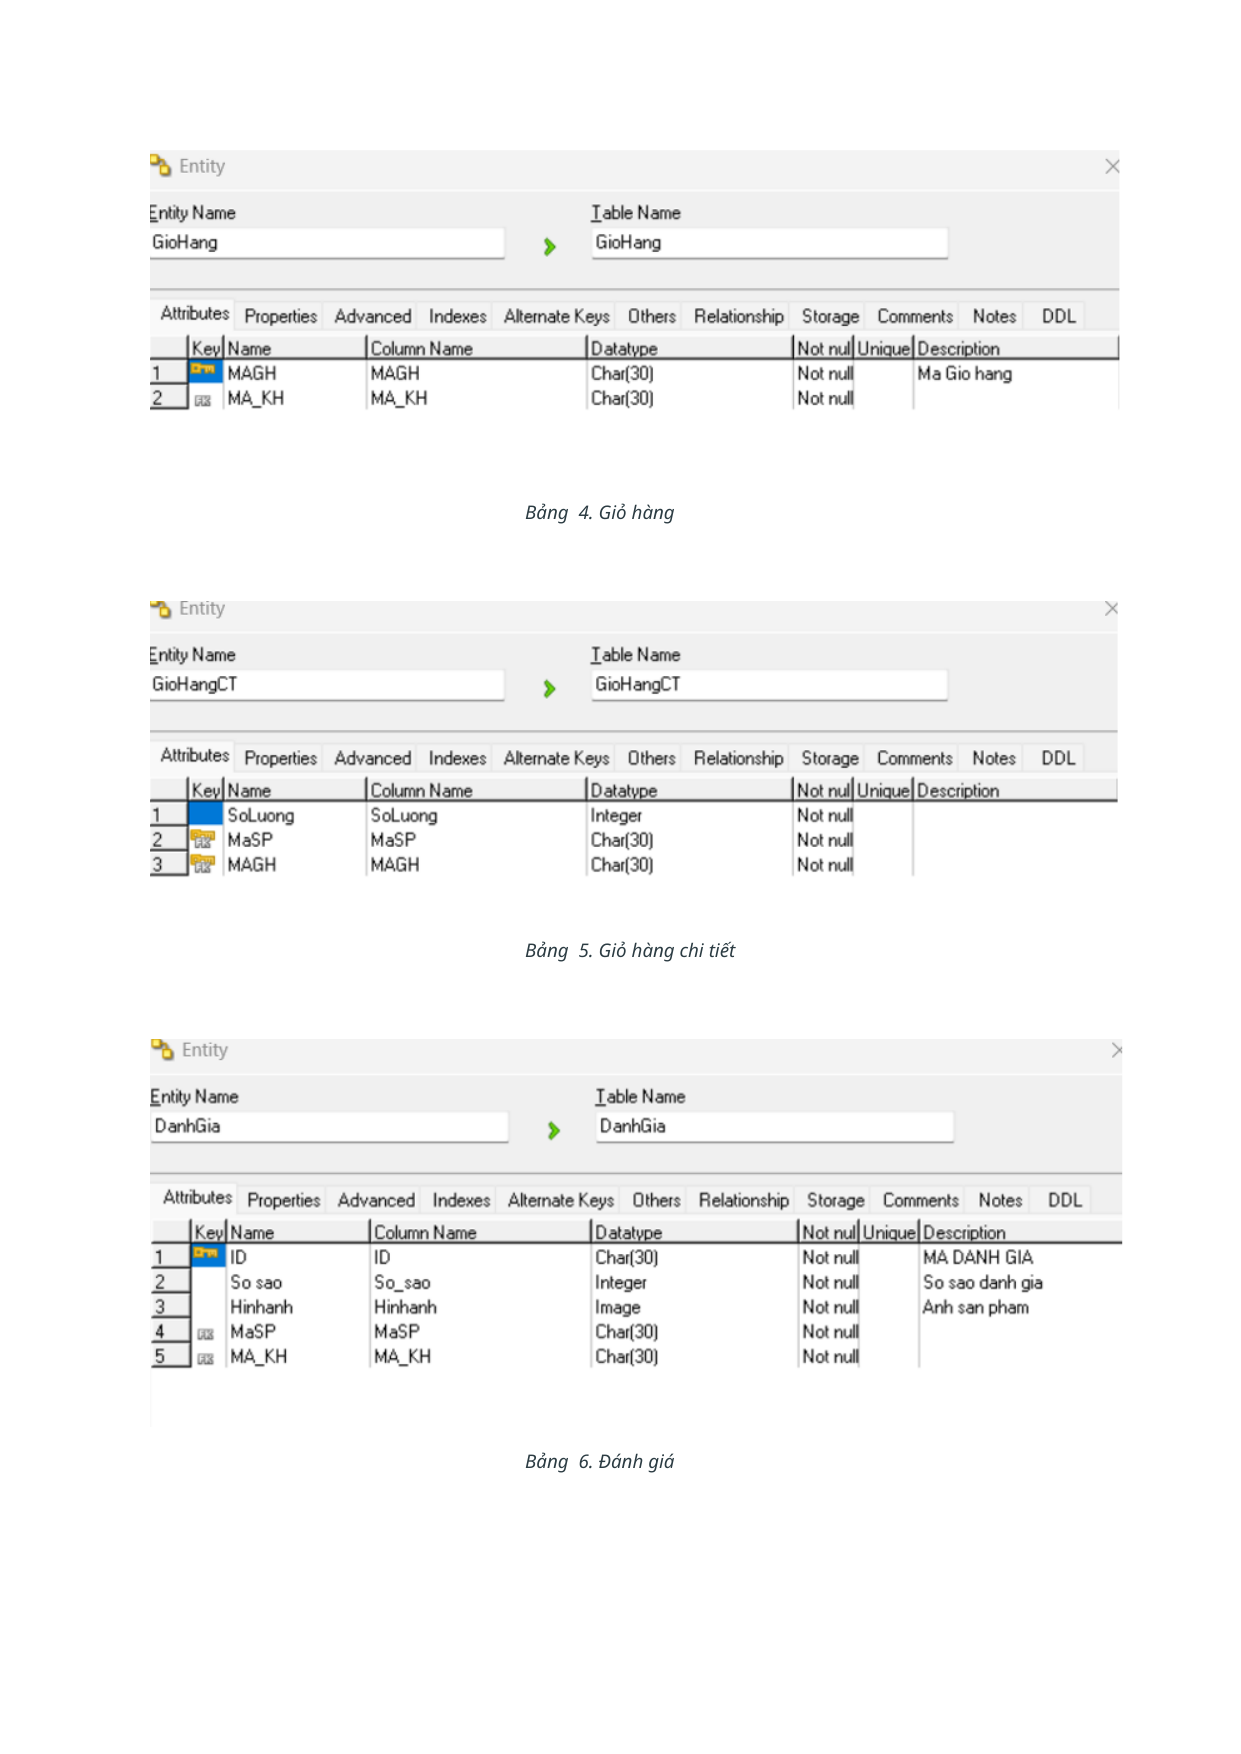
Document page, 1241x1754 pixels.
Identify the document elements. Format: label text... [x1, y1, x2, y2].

text Bảng 6. Đánh giá [525, 1448, 1090, 1473]
picture [150, 1039, 1125, 1427]
picture [150, 150, 1122, 478]
picture [150, 601, 1119, 916]
text Bảng 5. Giỏ hàng chi tiết [450, 937, 1090, 962]
text Bảng 4. Giỏ hàng [525, 499, 1090, 525]
